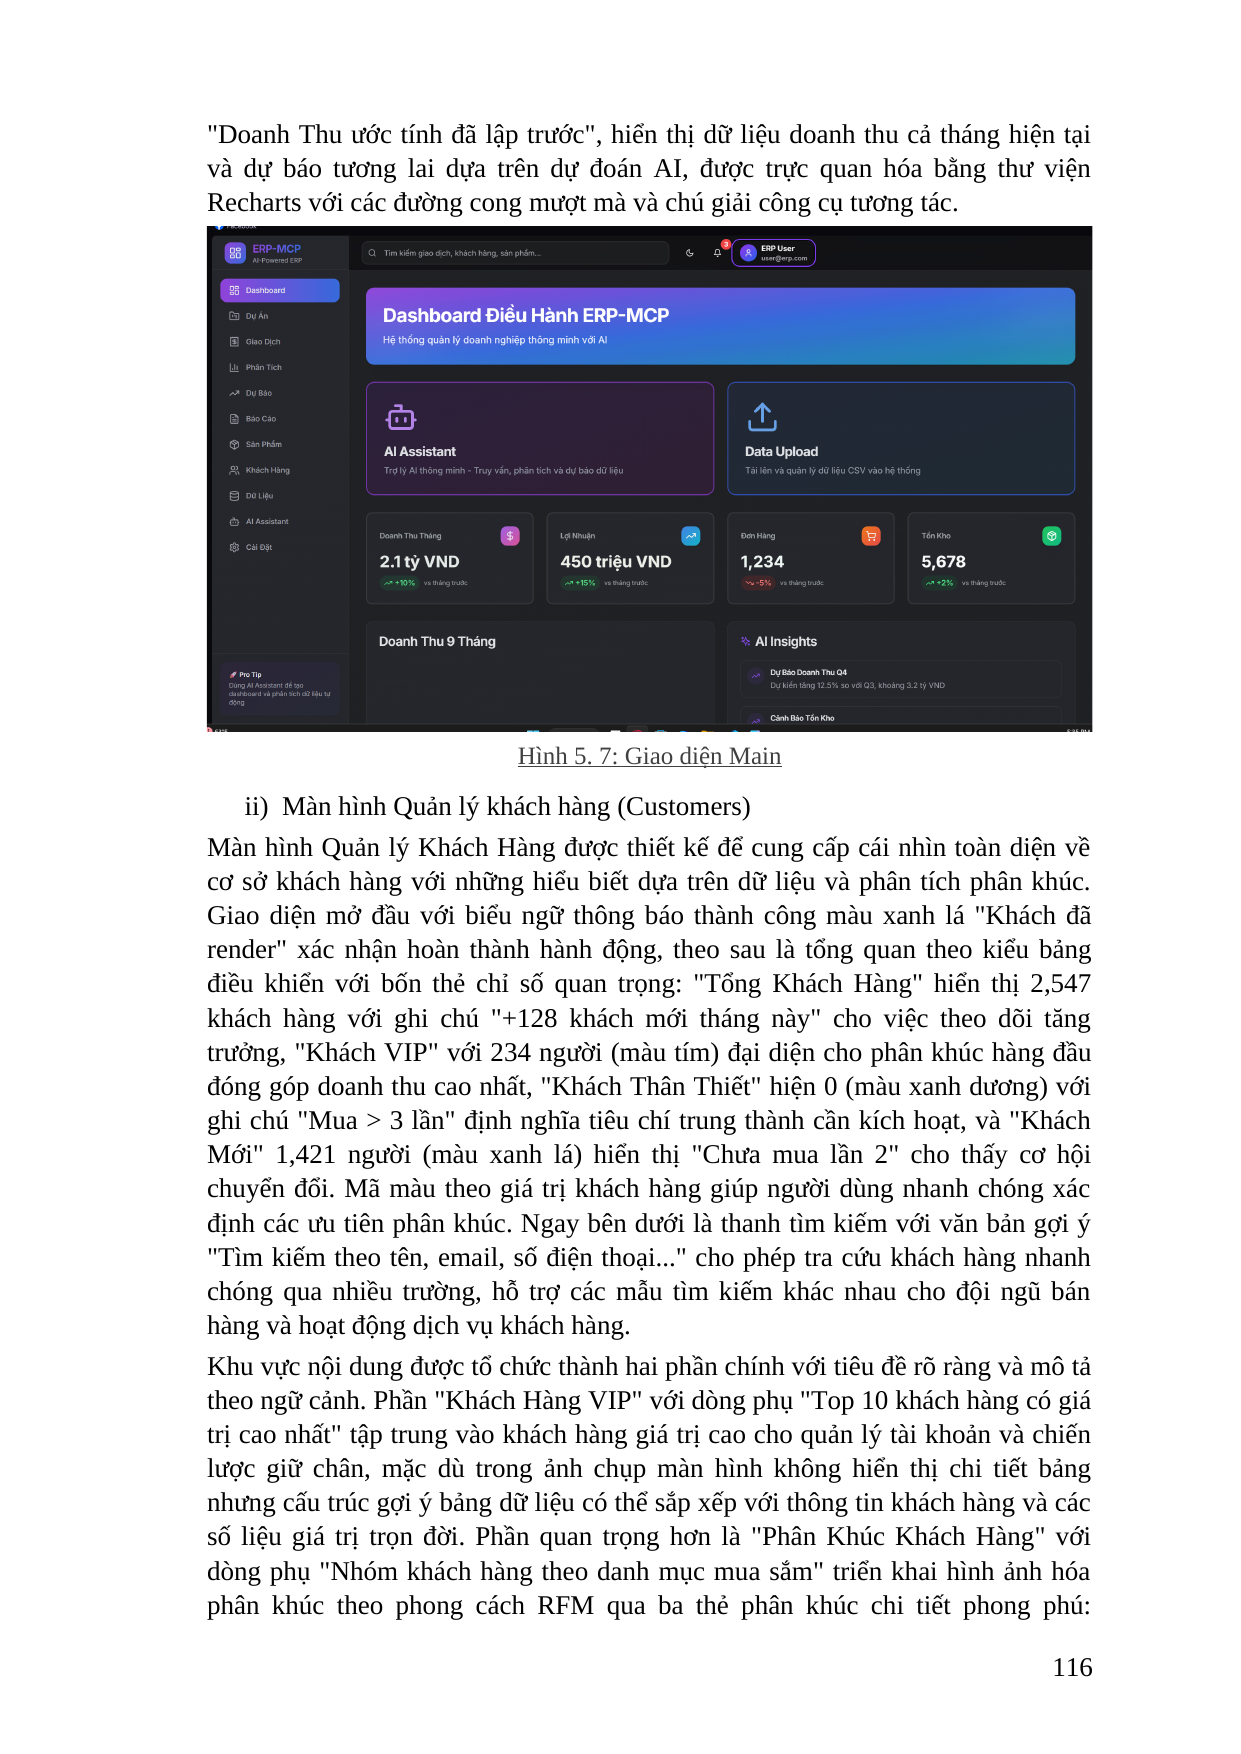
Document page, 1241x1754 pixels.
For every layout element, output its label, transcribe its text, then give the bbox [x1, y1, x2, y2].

text Hình 5. 7: Giao diện Main [207, 741, 1092, 769]
text Màn hình Quản lý Khách Hàng được thiết kế để cung cấp cái nhìn toàn diện về cơ sở khách hàng với những hiểu biết dựa trên dữ liệu và phân tích phân khúc. Giao diện mở đầu với biểu ngữ thông báo thành công màu xanh lá "Khách đã render" xác nhận hoàn thành hành động, theo sau là tổng quan theo kiểu bảng điều khiển với bốn thẻ chỉ số quan trọng: "Tổng Khách Hàng" hiển thị 2,547 khách hàng với ghi chú "+128 khách mới tháng này" cho việc theo dõi tăng trưởng, "Khách VIP" với 234 người (màu tím) đại diện cho phân khúc hàng đầu đóng góp doanh thu cao nhất, "Khách Thân Thiết" hiện 0 (màu xanh dương) với ghi chú "Mua > 3 lần" định nghĩa tiêu chí trung thành cần kích hoạt, và "Khách Mới" 1,421 người (màu xanh lá) hiển thị "Chưa mua lần 2" cho thấy cơ hội chuyển đổi. Mã màu theo giá trị khách hàng giúp người dùng nhanh chóng xác định các ưu tiên phân khúc. Ngay bên dưới là thanh tìm kiếm với văn bản gợi ý "Tìm kiếm theo tên, email, số điện thoại..." cho phép tra cứu khách hàng nhanh chóng qua nhiều trường, hỗ trợ các mẫu tìm kiếm khác nhau cho đội ngũ bán hàng và hoạt động dịch vụ khách hàng. [207, 831, 1092, 1340]
picture [206, 226, 1093, 732]
list Màn hình Quản lý khách hàng (Customers) [244, 790, 1092, 822]
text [207, 118, 1092, 218]
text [207, 1349, 1092, 1620]
